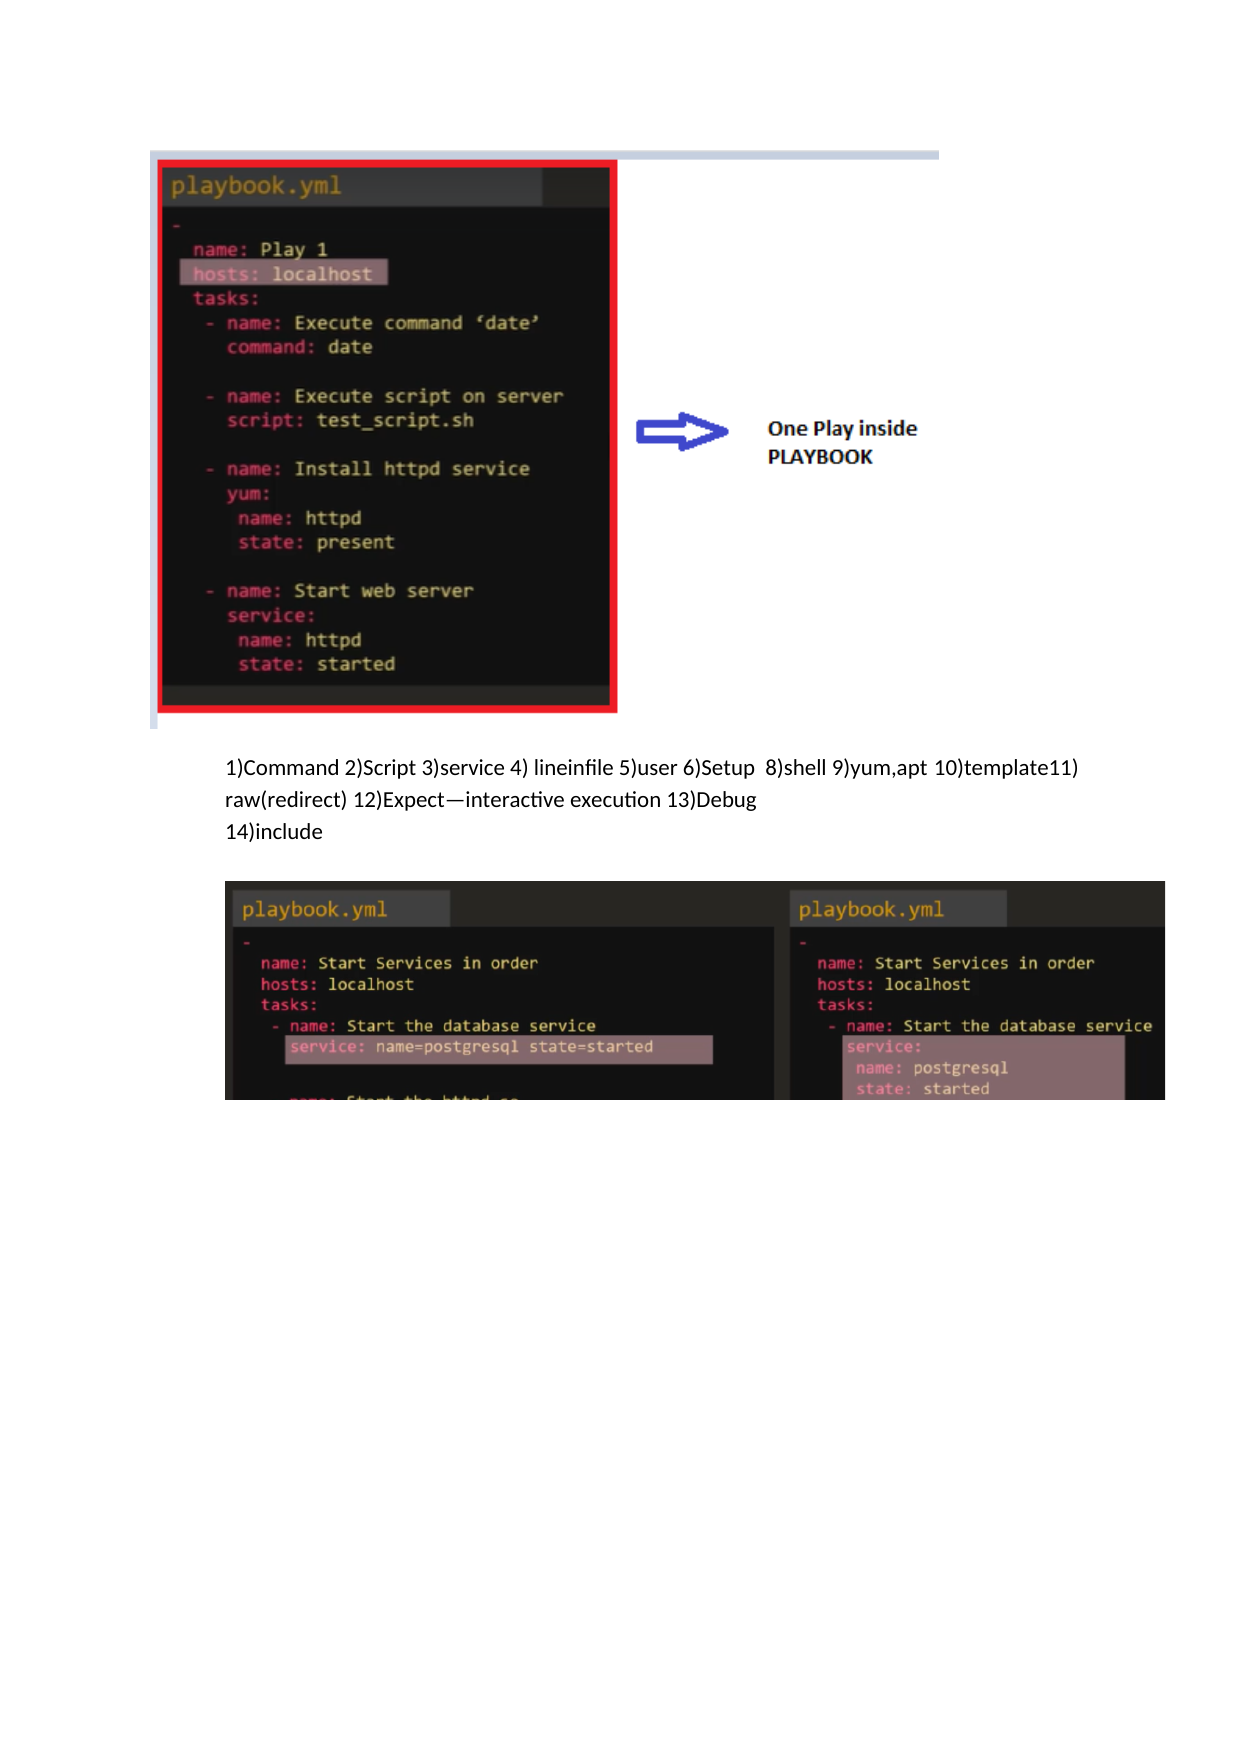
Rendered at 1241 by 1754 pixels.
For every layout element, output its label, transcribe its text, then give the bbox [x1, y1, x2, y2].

list 1)Command 2)Script 3)service 4) lineinfile 5)user 6)Setup 8)shell 9)yum,apt 10)template11) raw(redirect) 12)Expect—interactive execution 13)Debug [225, 753, 1090, 813]
picture [225, 881, 1166, 1100]
list 14)include [225, 817, 1090, 846]
picture [150, 150, 939, 729]
